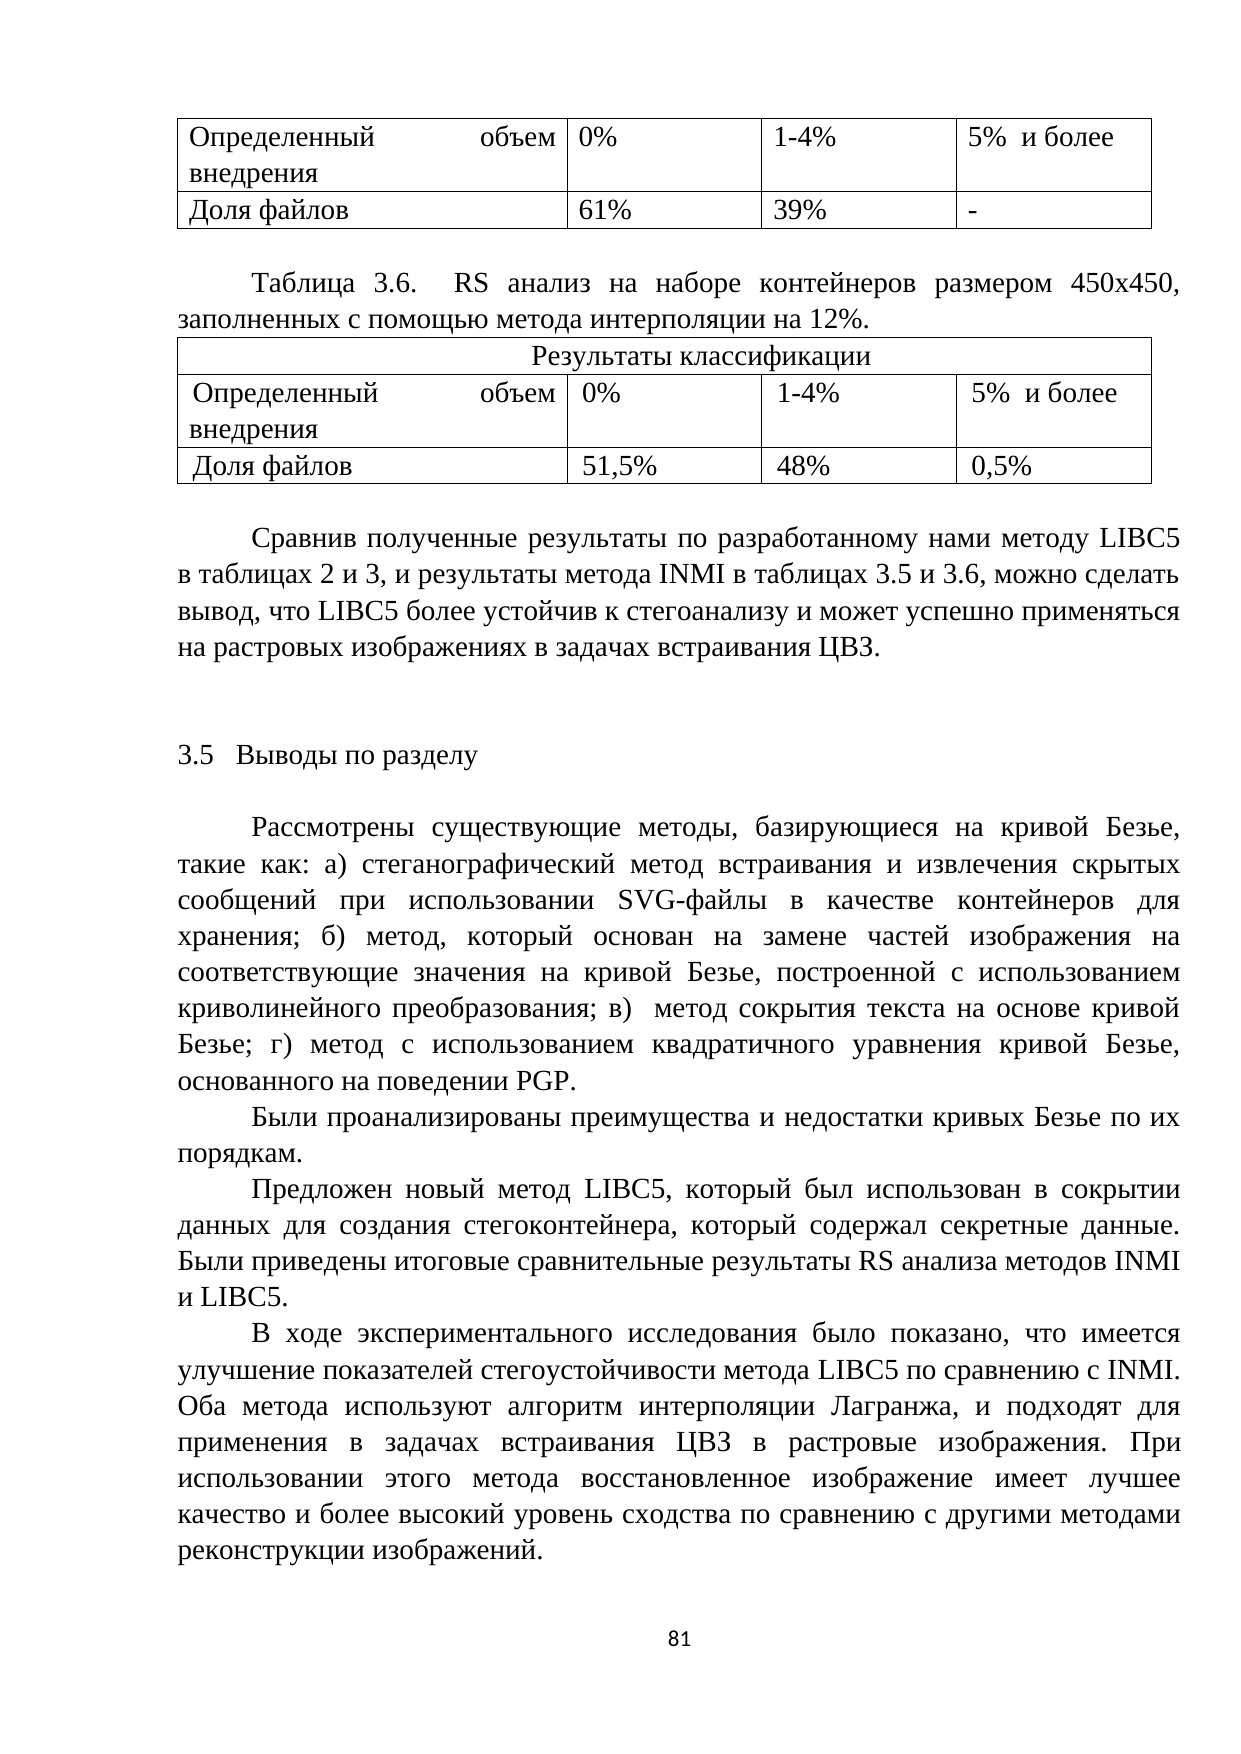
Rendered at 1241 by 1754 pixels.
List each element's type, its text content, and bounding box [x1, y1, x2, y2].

table_cell 51,5% [568, 448, 761, 483]
table_cell 5% и более [957, 375, 1151, 447]
table_cell 1-4% [762, 375, 956, 447]
table_cell Доля файлов [178, 448, 567, 483]
table_cell - [957, 192, 1151, 228]
table_cell Определенный объем внедрения [178, 119, 567, 191]
table_cell 61% [568, 192, 761, 228]
text Предложен новый метод LIBC5, который был использован в сокрытии данных для создания стегоконтейнера, который содержал секретные данные. Были приведены итоговые сравнительные результаты RS анализа методов INMI и LIBC5. [177, 1171, 1181, 1313]
text Таблица 3.6. RS анализ на наборе контейнеров размером 450х450, заполненных с помощью метода интерполяции на 12%. [177, 265, 1181, 334]
text Были проанализированы преимущества и недостатки кривых Безье по их порядкам. [177, 1099, 1181, 1168]
table_cell Определенный объем внедрения [178, 375, 567, 447]
subtitle 3.5 Выводы по разделу [177, 737, 1181, 771]
text Рассмотрены существующие методы, базирующиеся на кривой Безье, такие как: а) стеганографический метод встраивания и извлечения скрытых сообщений при использовании SVG-файлы в качестве контейнеров для хранения; б) метод, который основан на замене частей изображения на соответствующие значения на кривой Безье, построенной с использованием криволинейного преобразования; в) метод сокрытия текста на основе кривой Безье; г) метод с использованием квадратичного уравнения кривой Безье, основанного на поведении PGP. [177, 809, 1181, 1096]
table_cell Доля файлов [178, 192, 567, 228]
table_cell 48% [762, 448, 956, 483]
table_cell 39% [762, 192, 956, 228]
table_cell 0,5% [957, 448, 1151, 483]
table_cell 5% и более [957, 119, 1151, 191]
table_cell 1-4% [762, 119, 956, 191]
text Сравнив полученные результаты по разработанному нами методу LIBC5 в таблицах 2 и 3, и результаты метода INMI в таблицах 3.5 и 3.6, можно сделать вывод, что LIBC5 более устойчив к стегоанализу и может успешно применяться на растровых изображениях в задачах встраивания ЦВЗ. [177, 520, 1181, 662]
table_header Результаты классификации [178, 338, 1151, 374]
table_cell 0% [568, 375, 761, 447]
text В ходе экспериментального исследования было показано, что имеется улучшение показателей стегоустойчивости метода LIBC5 по сравнению с INMI. Оба метода используют алгоритм интерполяции Лагранжа, и подходят для применения в задачах встраивания ЦВЗ в растровые изображения. При использовании этого метода восстановленное изображение имеет лучшее качество и более высокий уровень сходства по сравнению с другими методами реконструкции изображений. [177, 1316, 1181, 1566]
table_cell 0% [568, 119, 761, 191]
